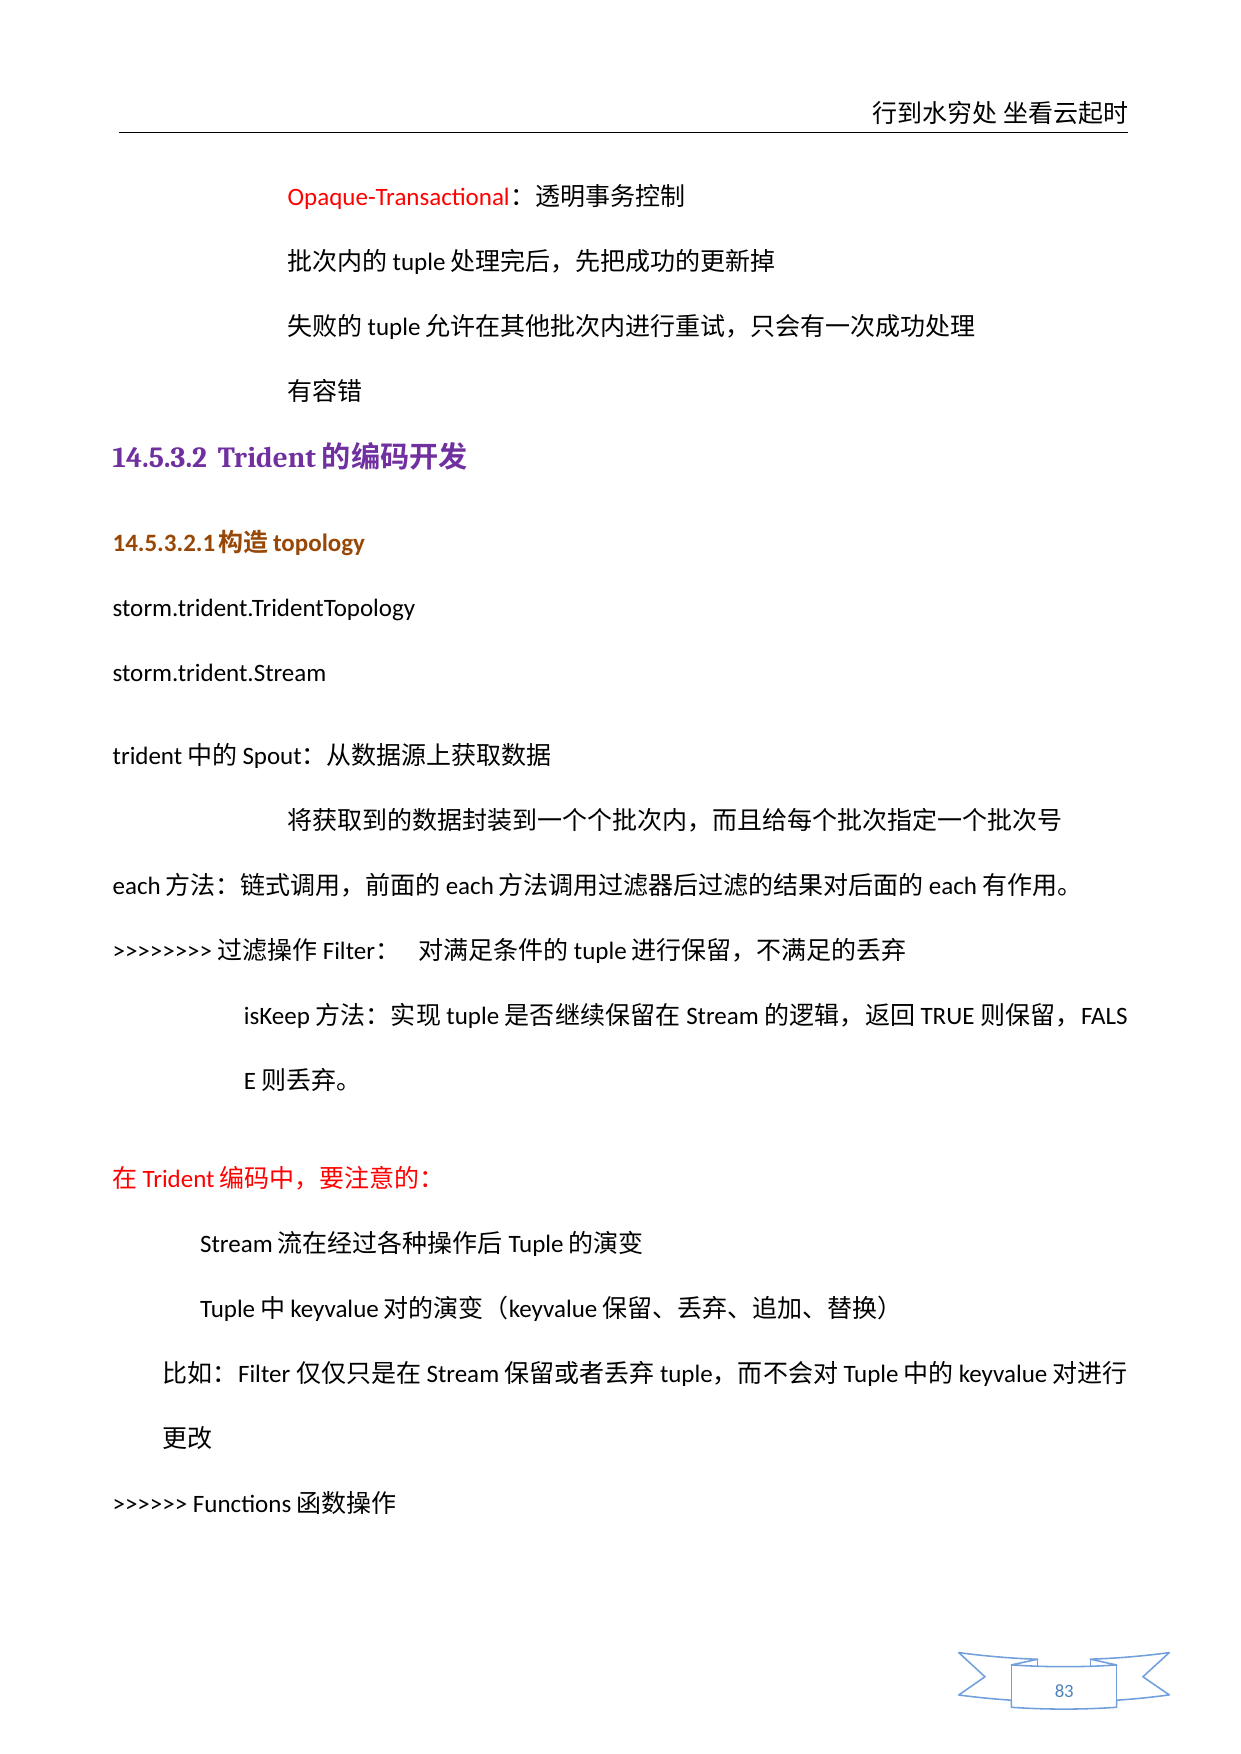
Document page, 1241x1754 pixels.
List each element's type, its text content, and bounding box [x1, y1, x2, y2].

subtitle 构造topology [112, 508, 1128, 573]
text Tuple中keyvalue对的演变（keyvalue保留、丢弃、追加、替换） [112, 1274, 1128, 1339]
text isKeep方法：实现tuple是否继续保留在Stream的逻辑，返回TRUE则保留，FALSE则丢弃。 [244, 981, 1128, 1111]
text >>>>>>>> 过滤操作Filter： 对满足条件的tuple进行保留，不满足的丢弃 [112, 916, 1128, 981]
text >>>>>> Functions函数操作 [112, 1469, 1128, 1534]
text each方法：链式调用，前面的each方法调用过滤器后过滤的结果对后面的each有作用。 [112, 851, 1128, 916]
text Opaque-Transactional：透明事务控制 [200, 162, 1128, 227]
text 有容错 [200, 357, 1128, 422]
text Stream流在经过各种操作后 Tuple的演变 [112, 1209, 1128, 1274]
text 失败的tuple允许在其他批次内进行重试，只会有一次成功处理 [200, 292, 1128, 357]
text storm.trident.Stream [112, 656, 1128, 689]
text 比如：Filter 仅仅只是在Stream保留或者丢弃tuple，而不会对Tuple中的keyvalue对进行更改 [112, 1339, 1128, 1469]
subtitle Trident的编码开发 [112, 422, 1128, 487]
text 在Trident编码中，要注意的： [112, 1144, 1128, 1209]
text 批次内的tuple处理完后，先把成功的更新掉 [200, 227, 1128, 292]
text storm.trident.TridentTopology [112, 591, 1128, 624]
text 将获取到的数据封装到一个个批次内，而且给每个批次指定一个批次号 [112, 786, 1128, 851]
text trident中的Spout：从数据源上获取数据 [112, 721, 1128, 786]
